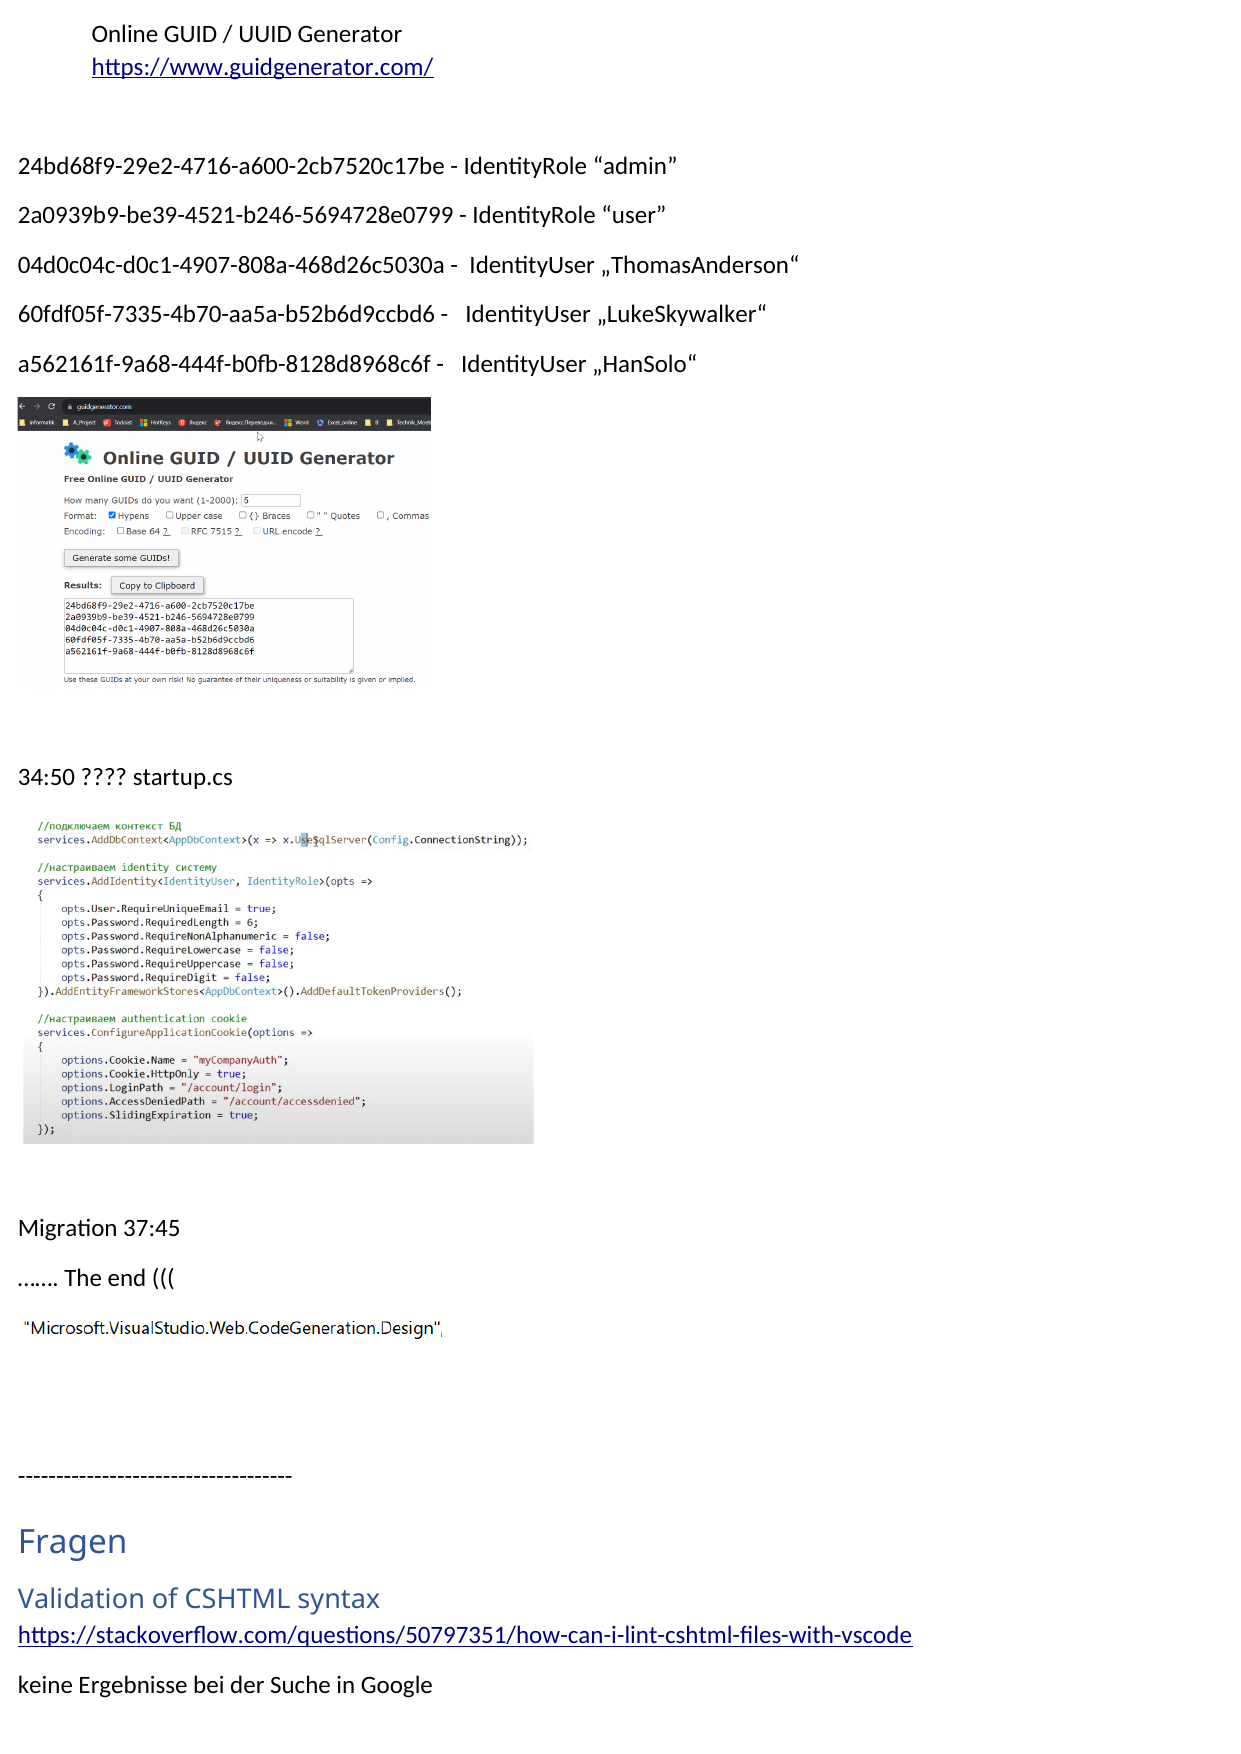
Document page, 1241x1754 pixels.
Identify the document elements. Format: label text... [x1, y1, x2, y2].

subtitle Validation of CSHTML syntax [18, 1580, 1222, 1617]
text 60fdf05f-7335-4b70-aa5a-b52b6d9ccbd6 - IdentityUser „LukeSkywalker“ [18, 298, 1222, 329]
subtitle Fragen [18, 1518, 1222, 1564]
text Online GUID / UUID Generator https://www.guidgenerator.com/ [18, 18, 1222, 81]
text a562161f-9a68-444f-b0fb-8128d8968c6f - IdentityUser „HanSolo“ [18, 348, 1222, 379]
text 24bd68f9-29e2-4716-a600-2cb7520c17be - IdentityRole “admin” [18, 150, 1222, 180]
text 2a0939b9-be39-4521-b246-5694728e0799 - IdentityRole “user” [18, 199, 1222, 230]
picture [17, 1311, 442, 1342]
text ------------------------------------ [18, 1460, 1222, 1491]
text https://stackoverflow.com/questions/50797351/how-can-i-lint-cshtml-files-with-vscode [18, 1619, 1222, 1650]
text 04d0c04c-d0c1-4907-808a-468d26c5030a - IdentityUser „ThomasAnderson“ [18, 249, 1222, 279]
picture [23, 811, 534, 1144]
text keine Ergebnisse bei der Suche in Google [18, 1669, 1222, 1700]
text ……. The end ((( [18, 1262, 1222, 1293]
text Migration 37:45 [18, 1212, 1222, 1243]
text 34:50 ???? startup.cs [18, 762, 1222, 792]
picture [17, 397, 431, 693]
